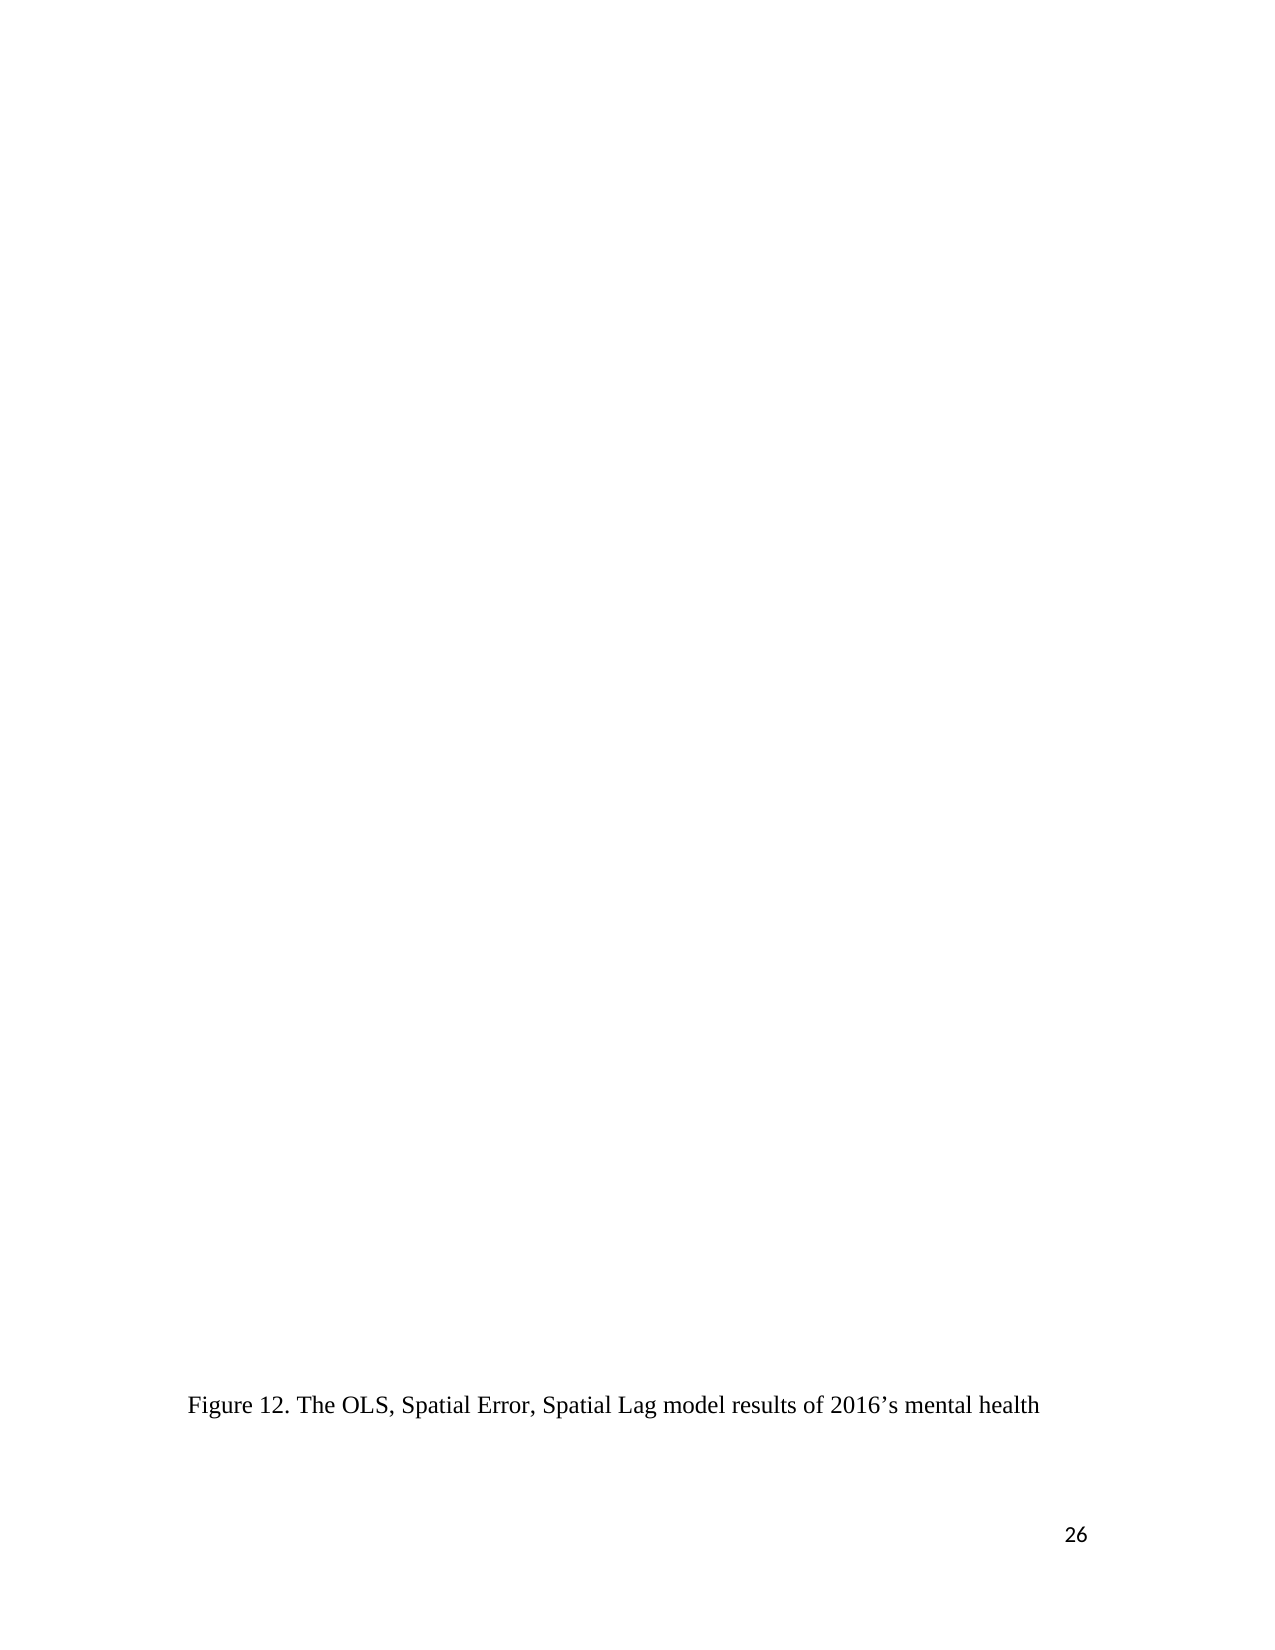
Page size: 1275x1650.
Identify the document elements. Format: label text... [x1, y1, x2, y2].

text Figure 12. The OLS, Spatial Error, Spatial Lag model results of 2016’s mental health [187, 1390, 1087, 1419]
